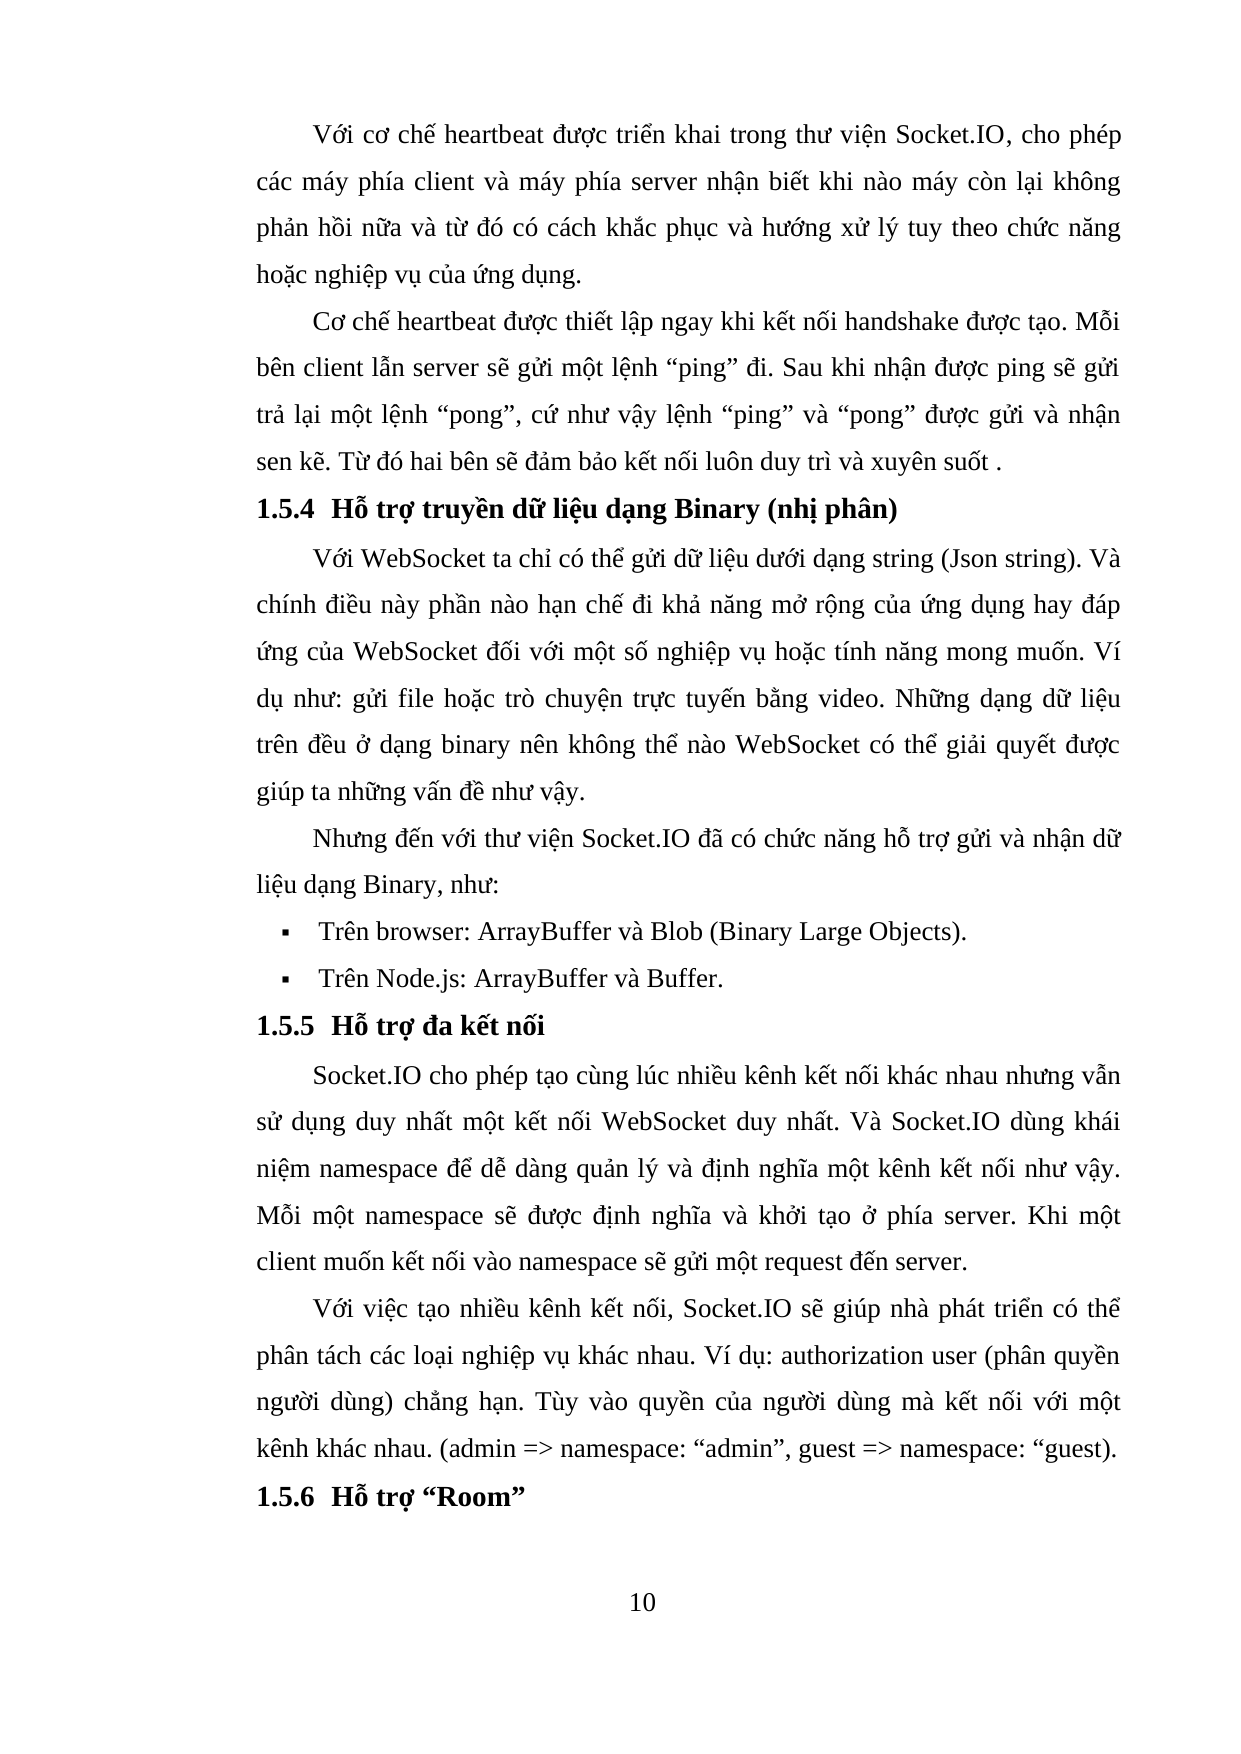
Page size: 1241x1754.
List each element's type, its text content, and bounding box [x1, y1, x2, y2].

text Cơ chế heartbeat được thiết lập ngay khi kết nối handshake được tạo. Mỗi bên client lẫn server sẽ gửi một lệnh “ping” đi. Sau khi nhận được ping sẽ gửi trả lại một lệnh “pong”, cứ như vậy lệnh “ping” và “pong” được gửi và nhận sen kẽ. Từ đó hai bên sẽ đảm bảo kết nối luôn duy trì và xuyên suốt . [256, 305, 1122, 476]
subtitle Hỗ trợ “Room” [256, 1479, 1122, 1512]
subtitle Hỗ trợ đa kết nối [256, 1008, 1122, 1042]
subtitle Hỗ trợ truyền dữ liệu dạng Binary (nhị phân) [256, 491, 1122, 525]
list Trên Node.js: ArrayBuffer và Buffer. [281, 962, 1122, 993]
text Nhưng đến với thư viện Socket.IO đã có chức năng hỗ trợ gửi và nhận dữ liệu dạng Binary, như: [256, 822, 1122, 899]
text Với WebSocket ta chỉ có thể gửi dữ liệu dưới dạng string (Json string). Và chính điều này phần nào hạn chế đi khả năng mở rộng của ứng dụng hay đáp ứng của WebSocket đối với một số nghiệp vụ hoặc tính năng mong muốn. Ví dụ như: gửi file hoặc trò chuyện trực tuyến bằng video. Những dạng dữ liệu trên đều ở dạng binary nên không thể nào WebSocket có thể giải quyết được giúp ta những vấn đề như vậy. [256, 542, 1122, 806]
list Trên browser: ArrayBuffer và Blob (Binary Large Objects). [281, 915, 1122, 946]
text Với việc tạo nhiều kênh kết nối, Socket.IO sẽ giúp nhà phát triển có thể phân tách các loại nghiệp vụ khác nhau. Ví dụ: authorization user (phân quyền người dùng) chẳng hạn. Tùy vào quyền của người dùng mà kết nối với một kênh khác nhau. (admin => namespace: “admin”, guest => namespace: “guest). [256, 1292, 1122, 1463]
subtitle Socket.IO cho phép tạo cùng lúc nhiều kênh kết nối khác nhau nhưng vẫn sử dụng duy nhất một kết nối WebSocket duy nhất. Và Socket.IO dùng khái niệm namespace để dễ dàng quản lý và định nghĩa một kênh kết nối như vậy. Mỗi một namespace sẽ được định nghĩa và khởi tạo ở phía server. Khi một client muốn kết nối vào namespace sẽ gửi một request đến server. [256, 1059, 1122, 1277]
subtitle Với cơ chế heartbeat được triển khai trong thư viện Socket.IO, cho phép các máy phía client và máy phía server nhận biết khi nào máy còn lại không phản hồi nữa và từ đó có cách khắc phục và hướng xử lý tuy theo chức năng hoặc nghiệp vụ của ứng dụng. [256, 118, 1122, 289]
